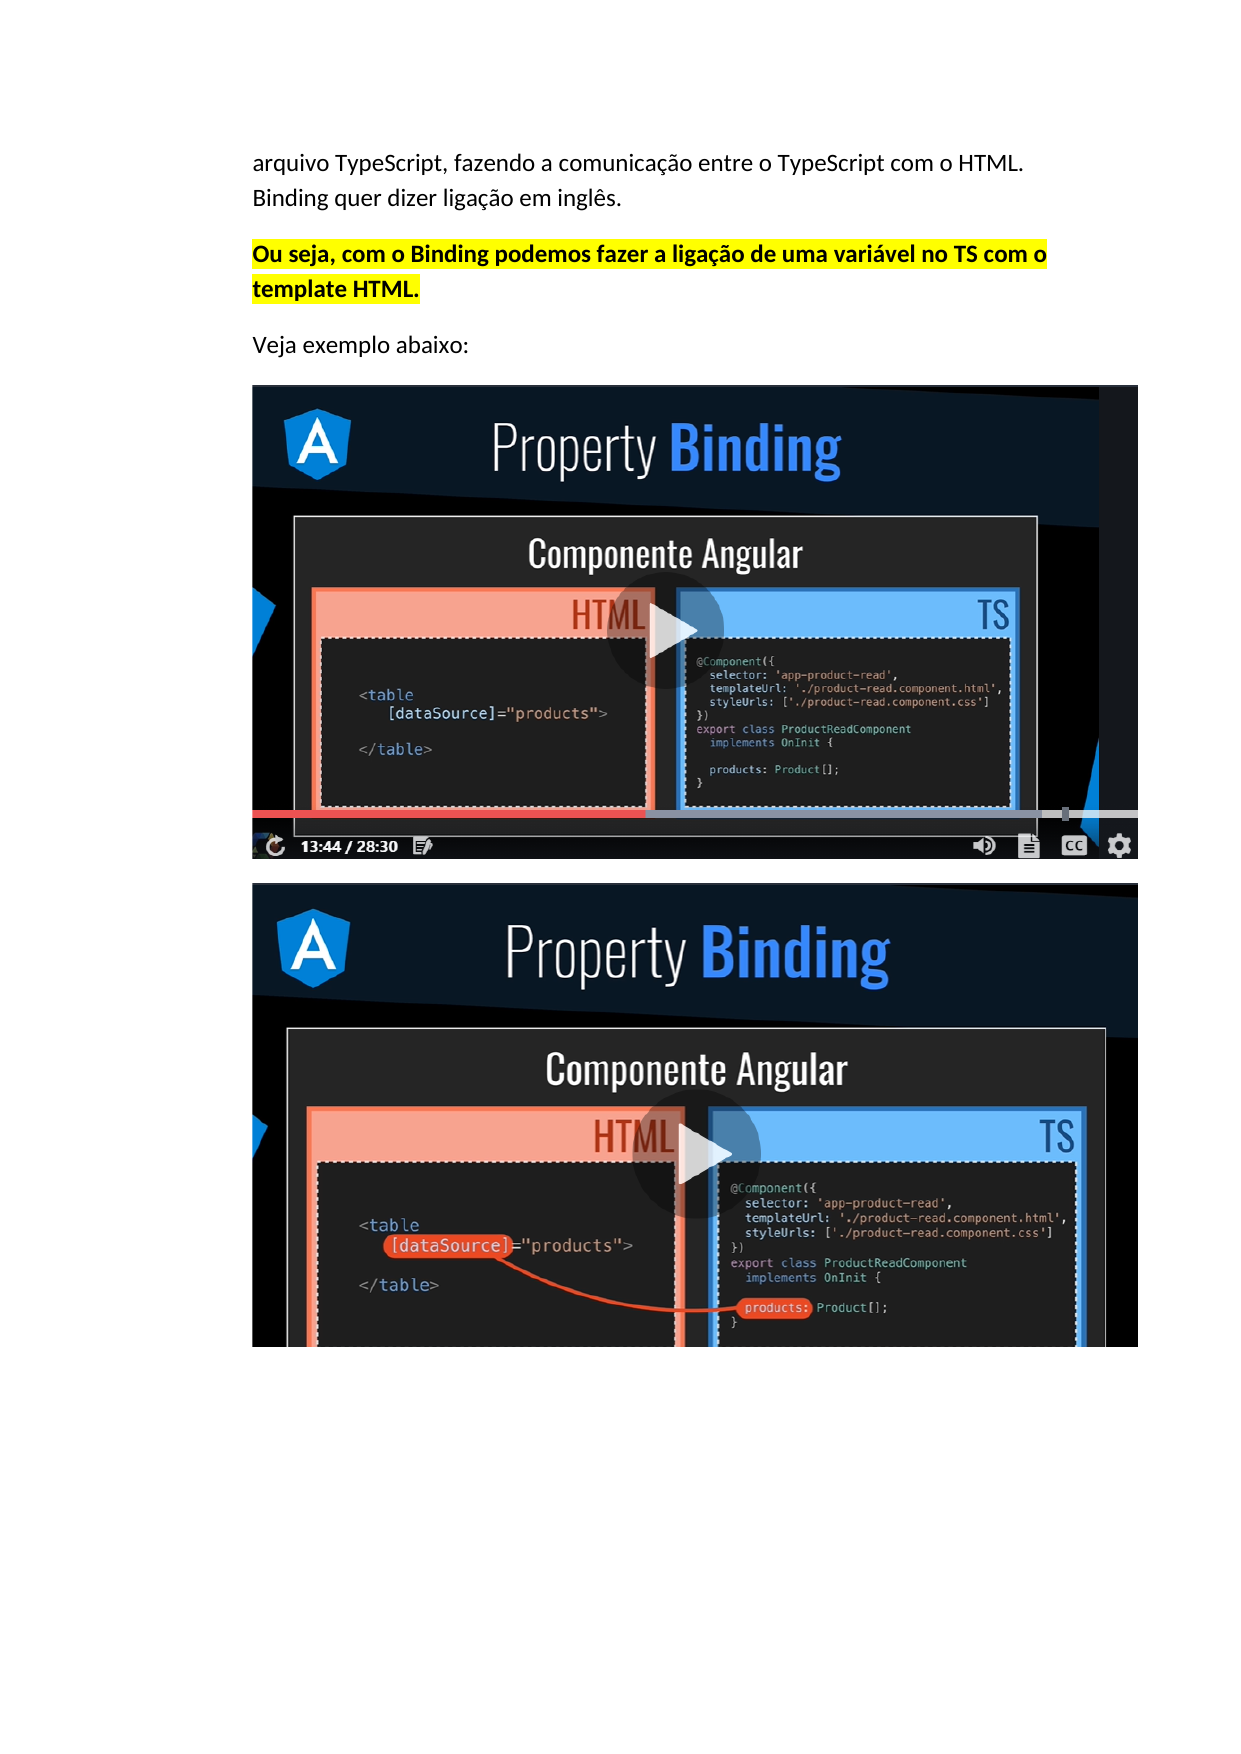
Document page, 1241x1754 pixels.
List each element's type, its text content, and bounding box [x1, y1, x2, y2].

picture [252, 883, 1138, 1347]
text Veja exemplo abaixo: [252, 329, 1063, 360]
picture [252, 385, 1138, 859]
text Ou seja, com o Binding podemos fazer a ligação de uma variável no TS com o template HTML. [252, 238, 1063, 304]
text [252, 148, 1063, 213]
